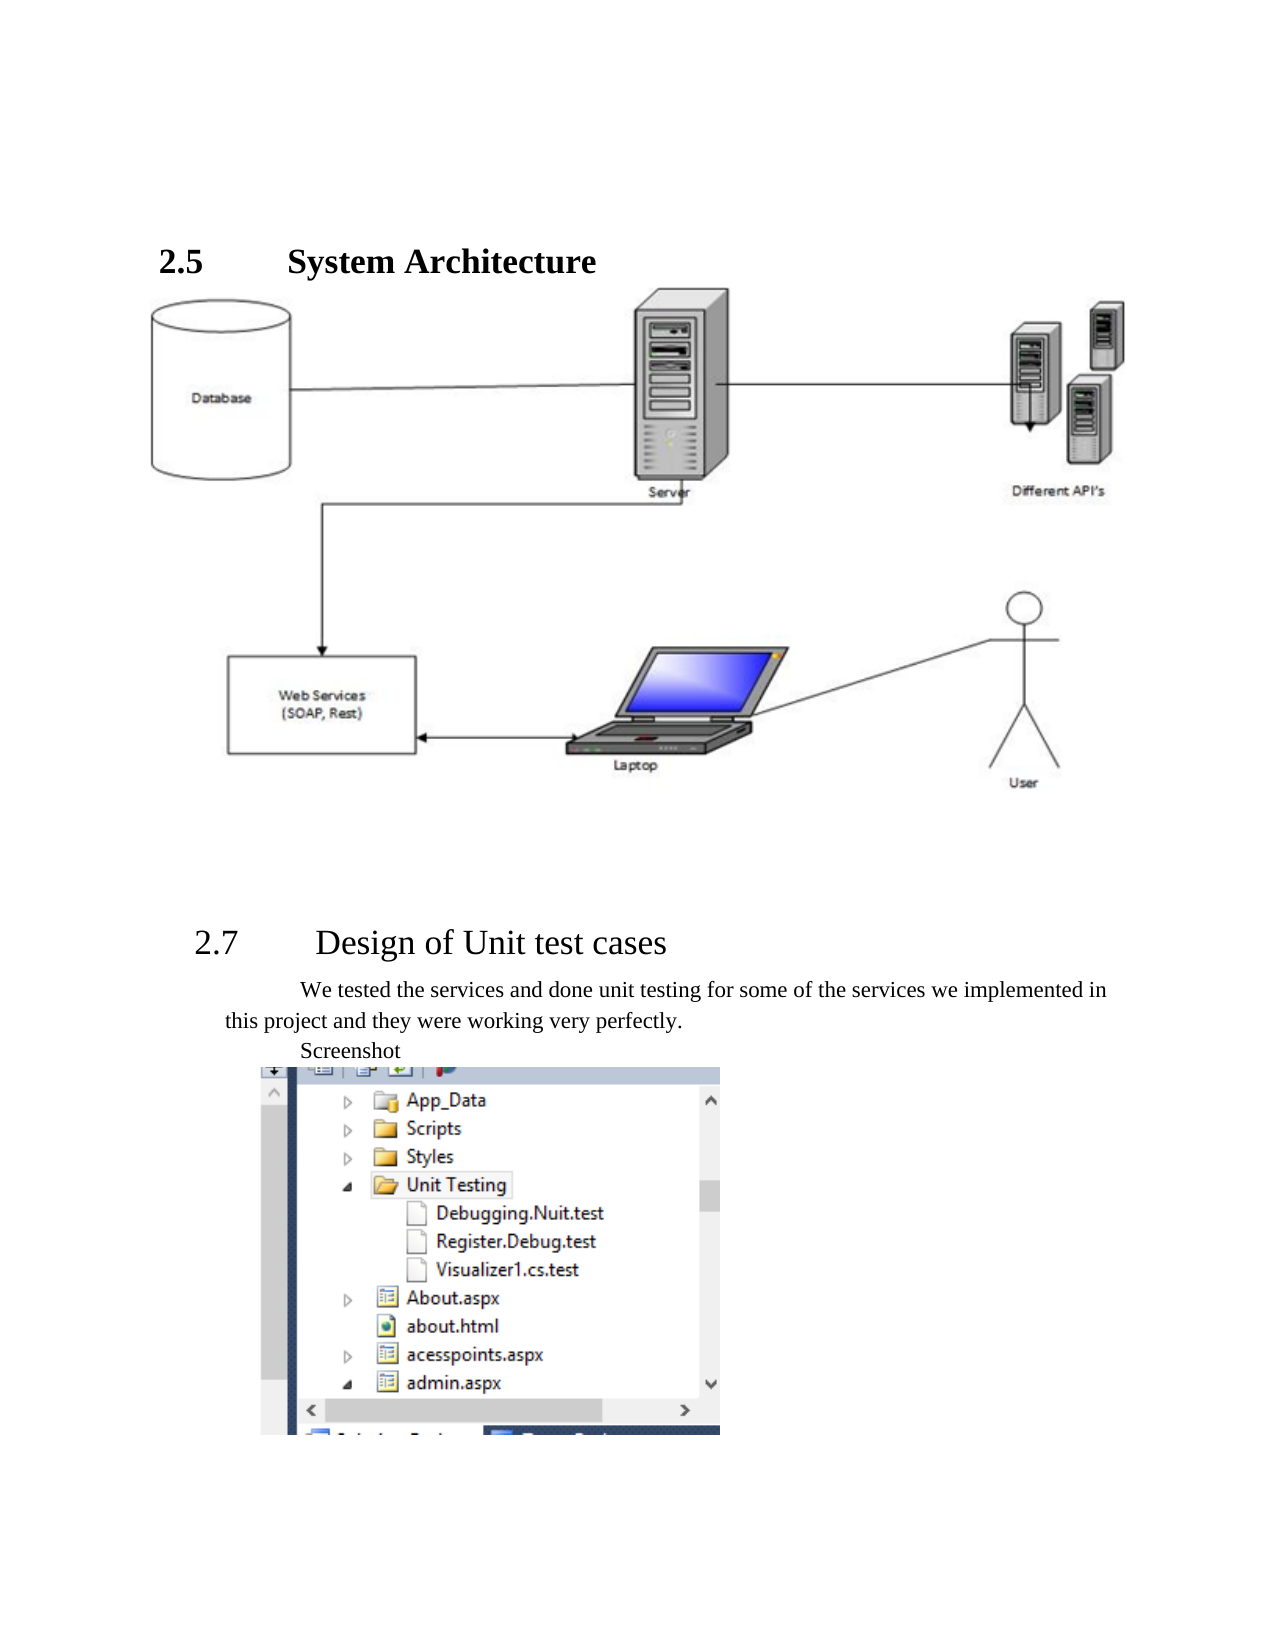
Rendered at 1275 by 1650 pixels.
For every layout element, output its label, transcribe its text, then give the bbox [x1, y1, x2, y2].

text We tested the services and done unit testing for some of the services we implemented in this project and they were working very perfectly. [225, 976, 1125, 1033]
text Screenshot [225, 1037, 1125, 1063]
text 2.5 System Architecture [150, 241, 1125, 281]
picture [197, 1067, 720, 1435]
picture [150, 287, 1125, 800]
subtitle 2.7 Design of Unit test cases [150, 921, 1125, 962]
